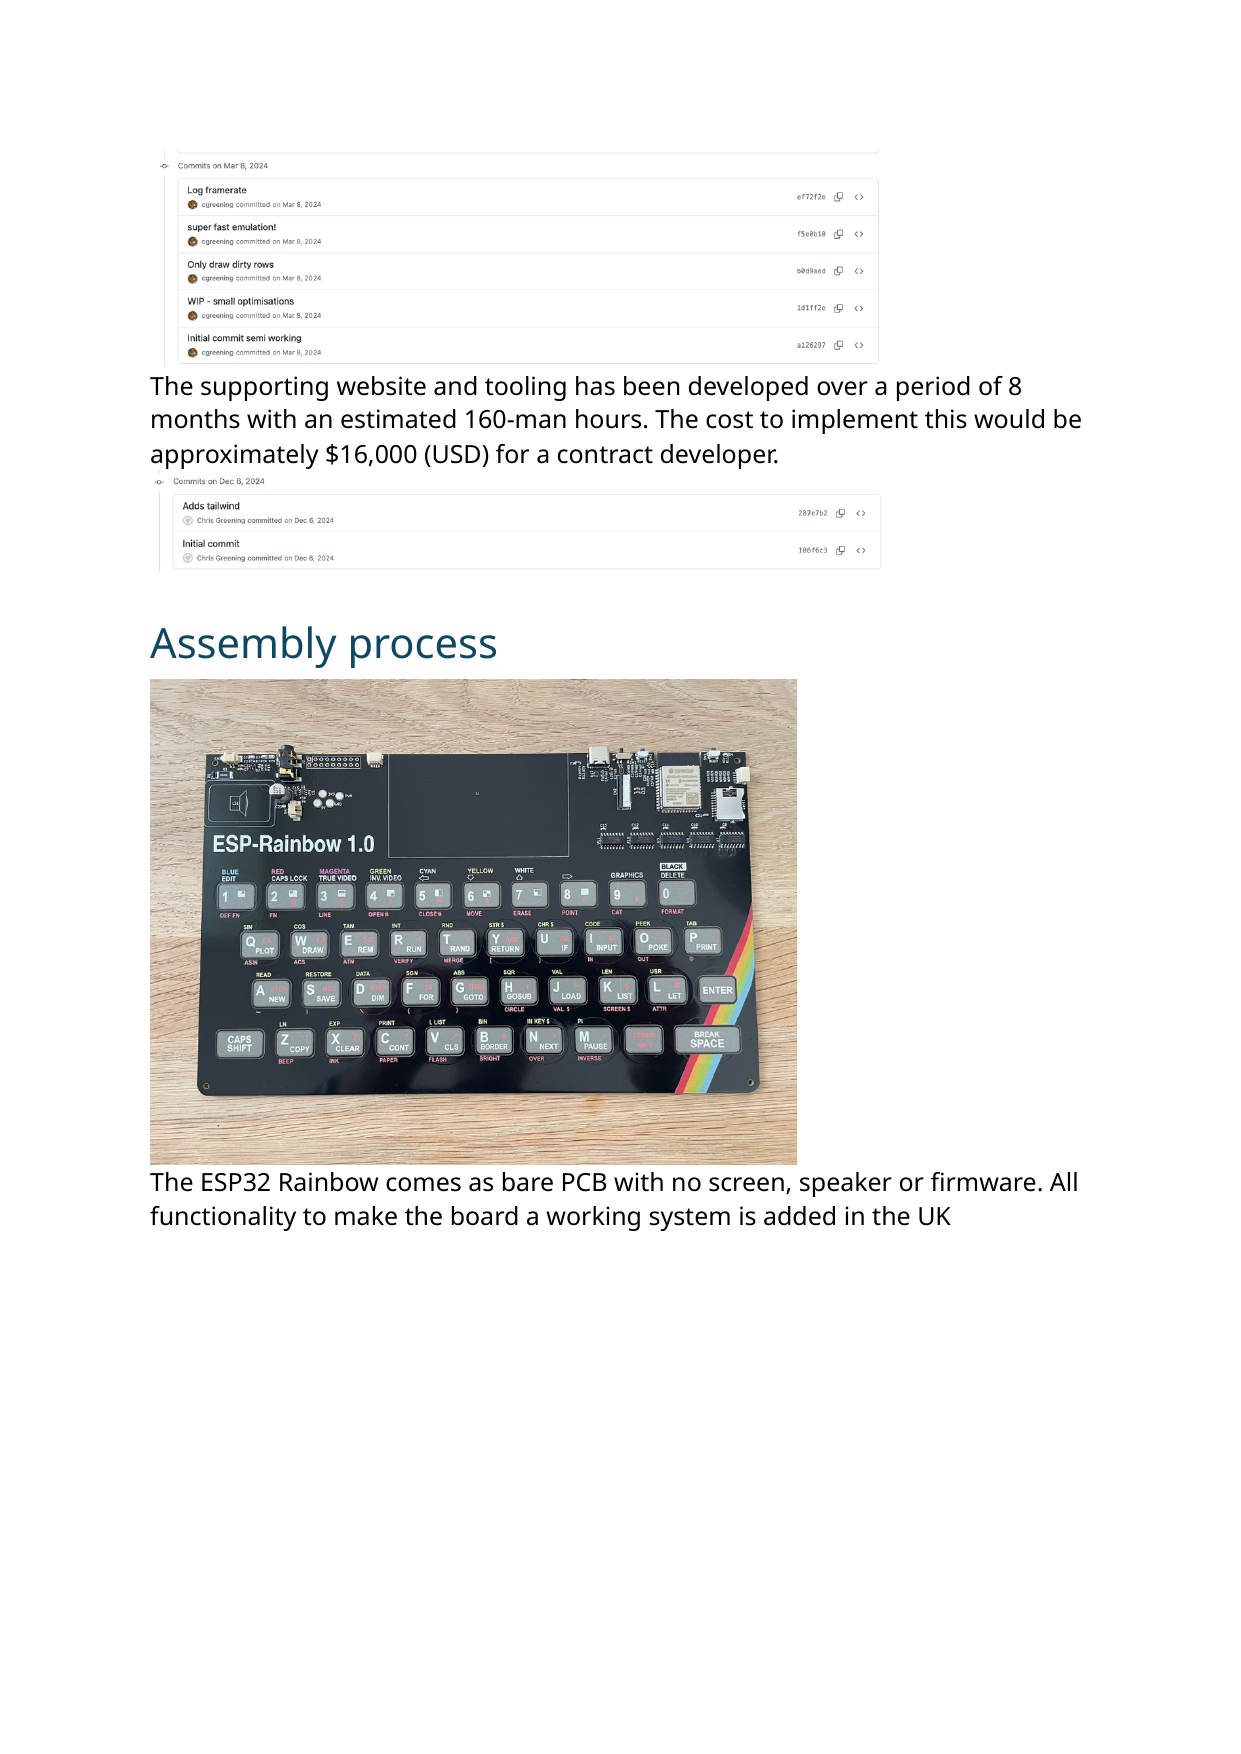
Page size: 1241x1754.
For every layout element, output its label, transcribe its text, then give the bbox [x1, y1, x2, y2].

text The supporting website and tooling has been developed over a period of 8 months with an estimated 160-man hours. The cost to implement this would be approximately $16,000 (USD) for a contract developer. [150, 368, 1090, 470]
picture [150, 150, 886, 369]
picture [150, 470, 891, 577]
subtitle Assembly process [150, 614, 1090, 671]
text The ESP32 Rainbow comes as bare PCB with no screen, speaker or firmware. All functionality to make the board a working system is added in the UK [150, 1164, 1090, 1233]
picture [150, 679, 798, 1165]
